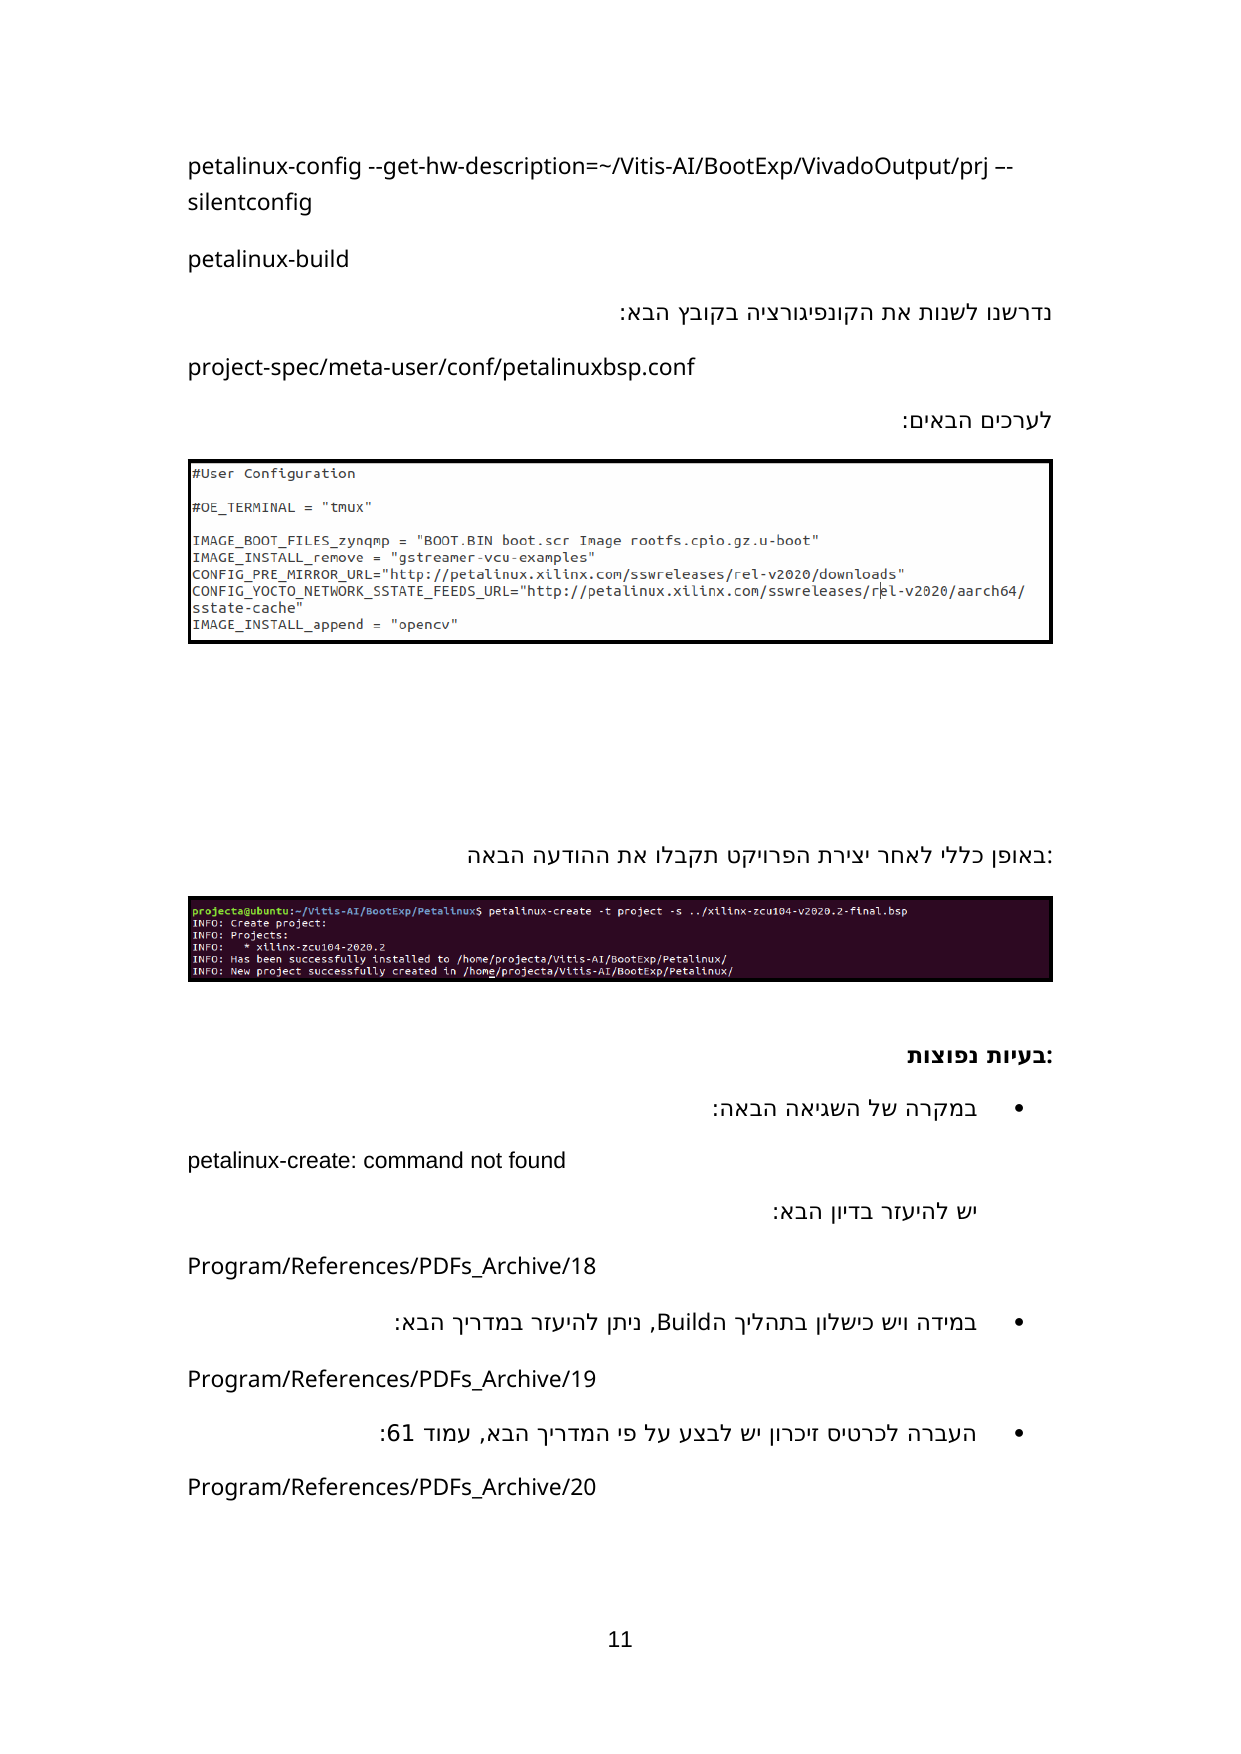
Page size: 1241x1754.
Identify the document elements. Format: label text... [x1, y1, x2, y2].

text בעיות נפוצות: [187, 1039, 1053, 1070]
text נדרשנו לשנות את הקונפיגורציה בקובץ הבא: [187, 299, 1053, 326]
text לערכים הבאים: [187, 408, 1053, 434]
text project-spec/meta-user/conf/petalinuxbsp.conf [187, 351, 1053, 382]
text petalinux-config --get-hw-description=~/Vitis-AI/BootExp/VivadoOutput/prj –-silentconfig [187, 150, 1053, 217]
picture [191, 900, 1049, 978]
picture [191, 463, 1049, 640]
text Program/References/PDFs_Archive/20 [187, 1471, 1053, 1503]
list העברה לכרטיס זיכרון יש לבצע על פי המדריך הבא, עמוד 61: [187, 1420, 1015, 1447]
text Program/References/PDFs_Archive/18 [187, 1249, 1053, 1281]
list במידה ויש כישלון בתהליך הBuild, ניתן להיעזר במדריך הבא: [187, 1306, 1015, 1338]
text petalinux-build [187, 243, 1053, 274]
text petalinux-create: command not found [187, 1147, 1053, 1173]
text יש להיעזר בדיון הבא: [187, 1198, 978, 1225]
text באופן כללי לאחר יצירת הפרויקט תקבלו את ההודעה הבאה: [187, 839, 1053, 870]
list במקרה של השגיאה הבאה: [187, 1096, 1015, 1122]
text Program/References/PDFs_Archive/19 [187, 1363, 1053, 1394]
